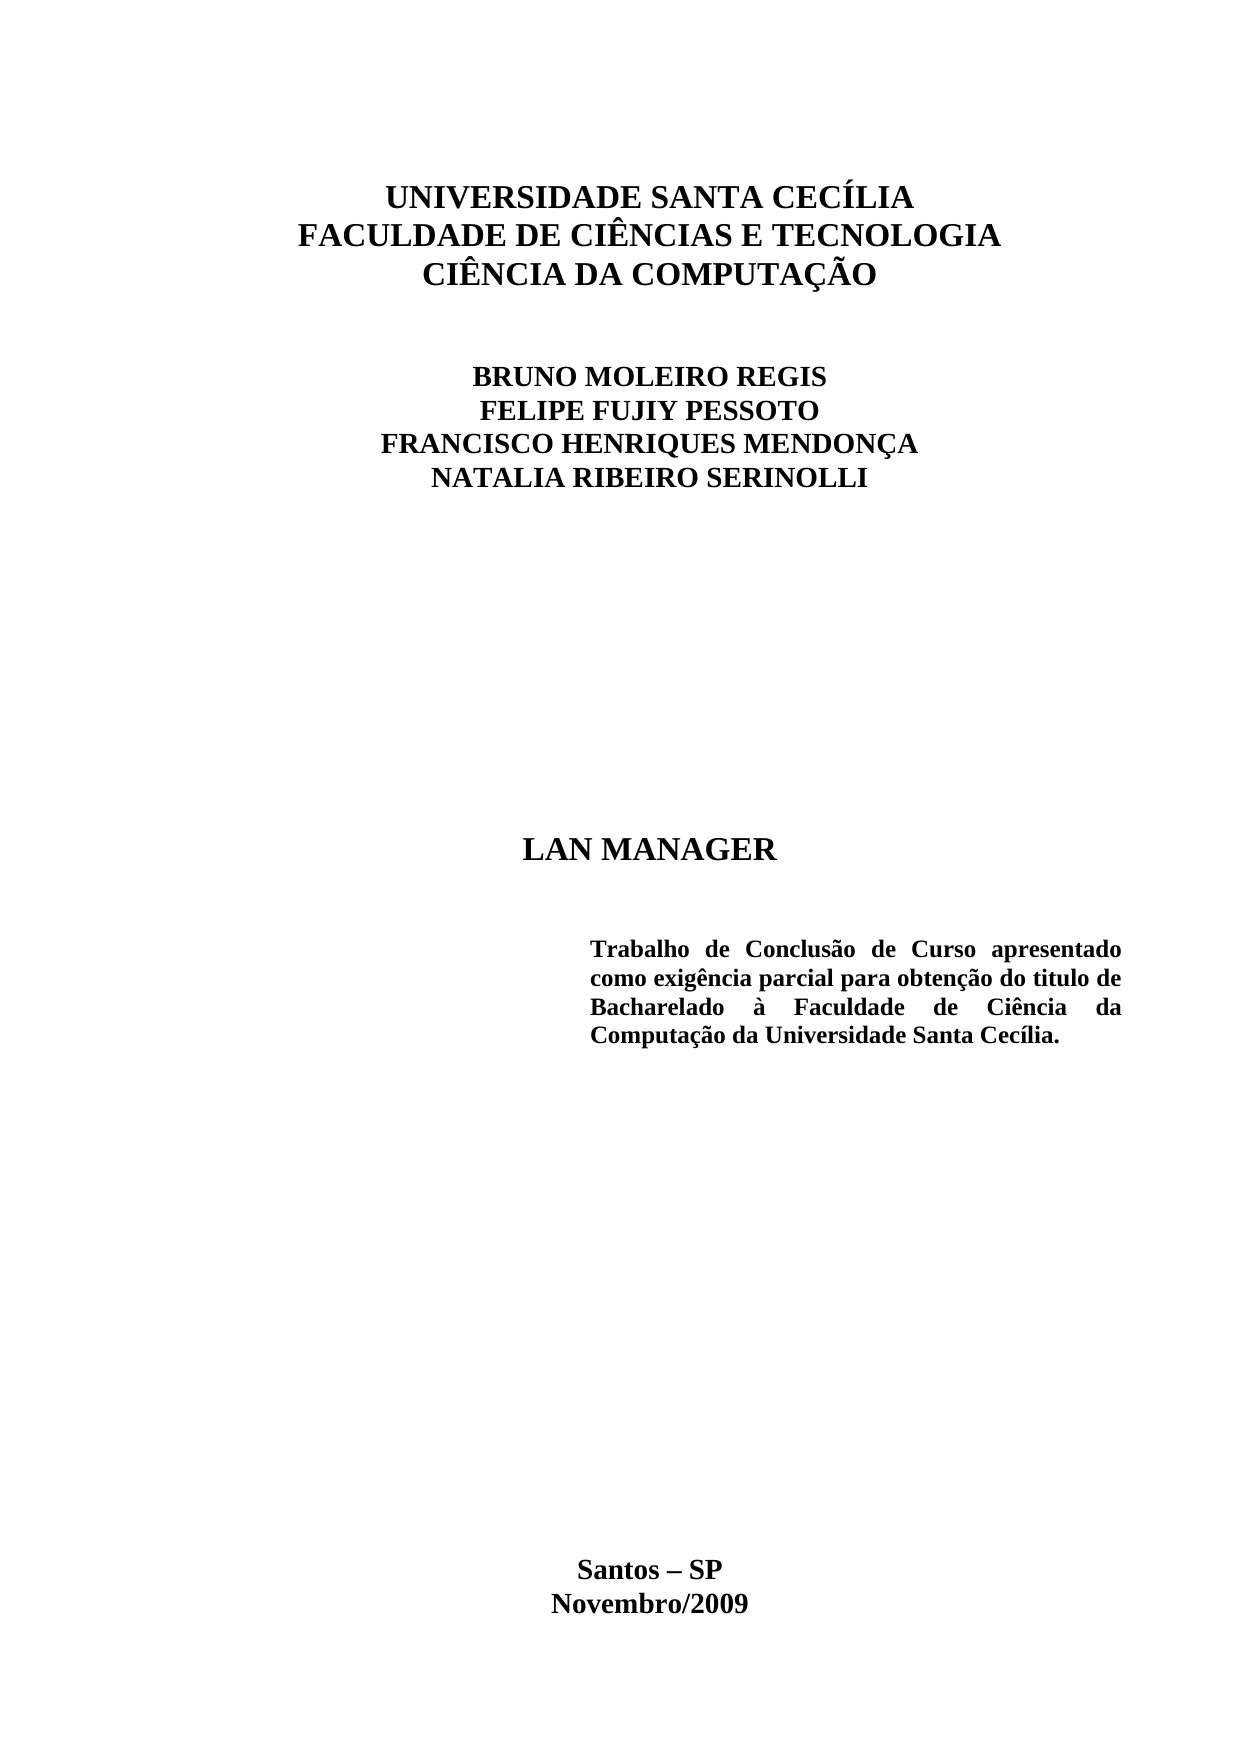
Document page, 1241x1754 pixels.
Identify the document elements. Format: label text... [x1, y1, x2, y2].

text FRANCISCO HENRIQUES MENDONÇA [177, 426, 1122, 460]
text FACULDADE DE CIÊNCIAS E TECNOLOGIA [177, 216, 1122, 254]
text BRUNO MOLEIRO REGIS [177, 359, 1122, 393]
text Novembro/2009 [177, 1586, 1122, 1619]
text Santos – SP [177, 1552, 1122, 1586]
text UNIVERSIDADE SANTA CECÍLIA [177, 177, 1122, 216]
text Trabalho de Conclusão de Curso apresentado como exigência parcial para obtenção do titulo de Bacharelado à Faculdade de Ciência da Computação da Universidade Santa Cecília. [590, 934, 1122, 1049]
text CIÊNCIA DA COMPUTAÇÃO [177, 254, 1122, 292]
text FELIPE FUJIY PESSOTO [177, 393, 1122, 426]
text NATALIA RIBEIRO SERINOLLI [177, 460, 1122, 493]
text LAN MANAGER [177, 829, 1122, 867]
